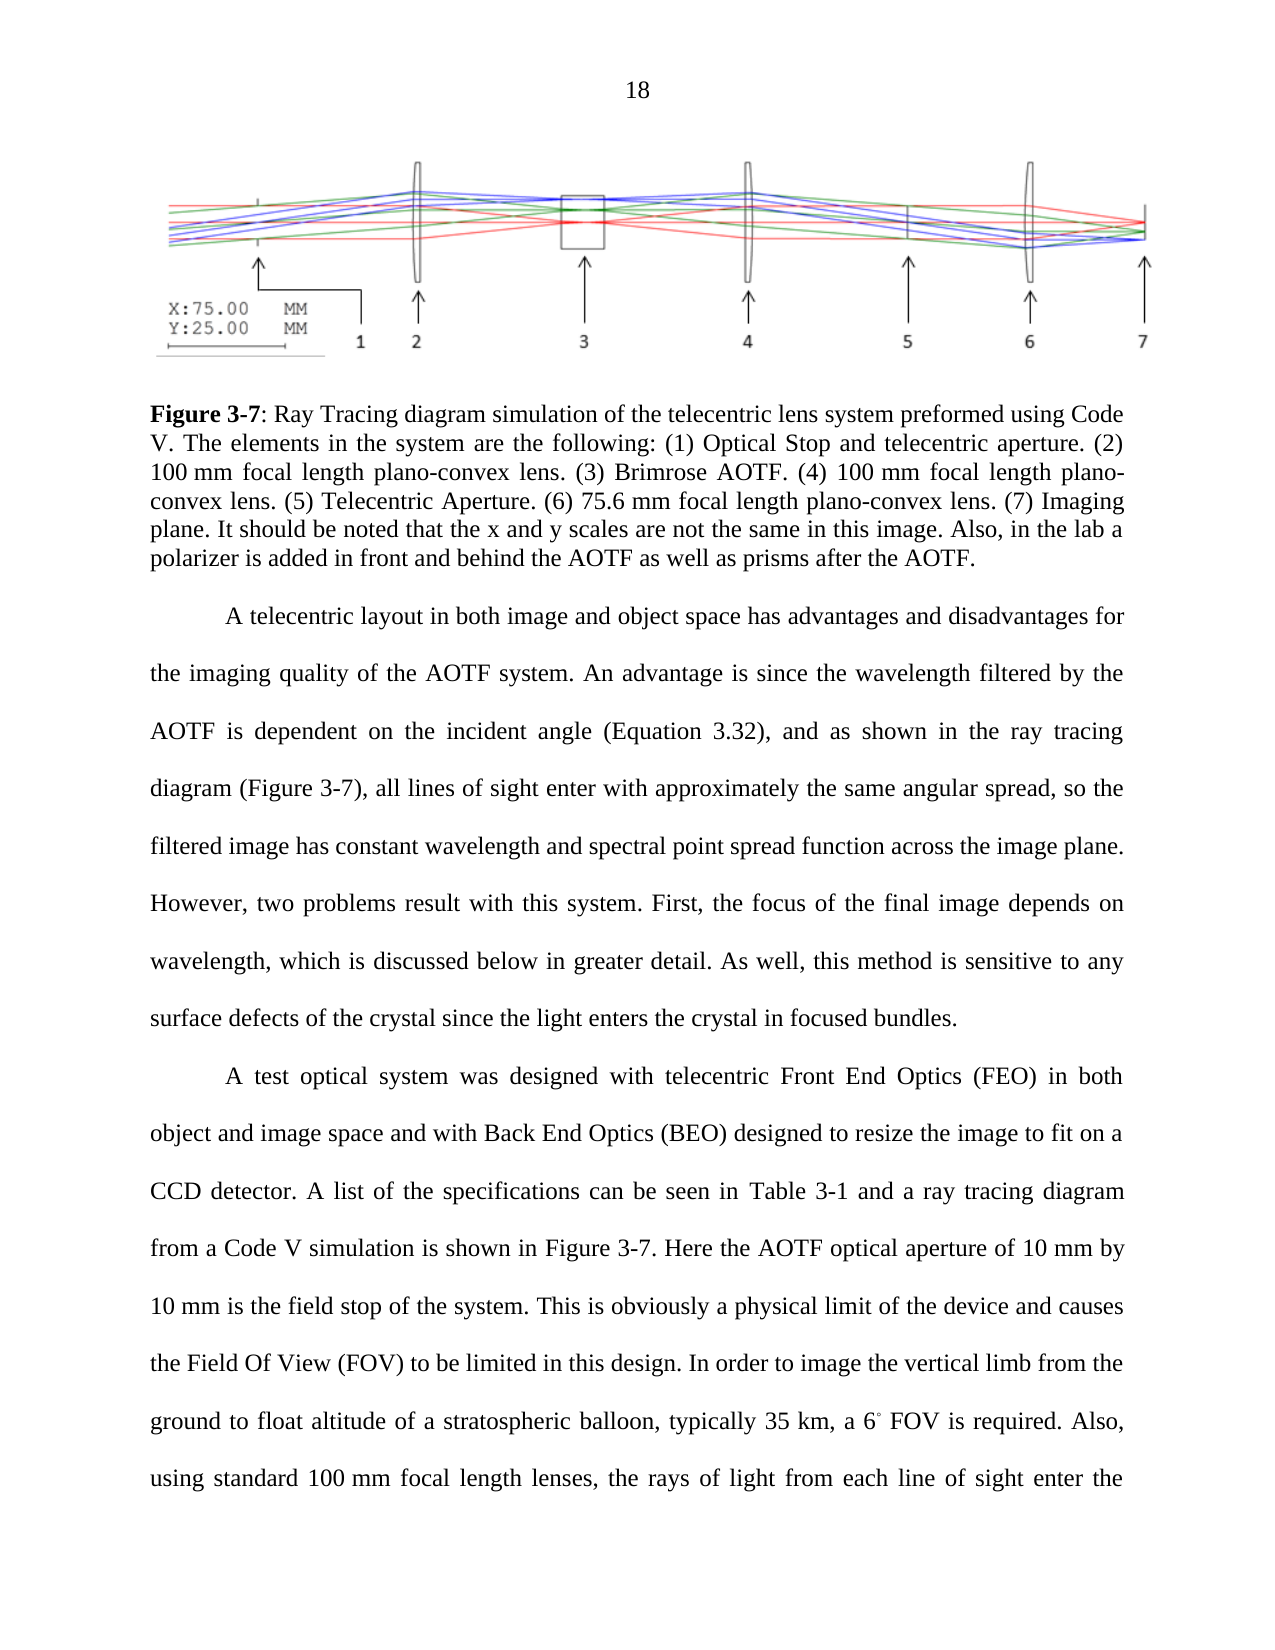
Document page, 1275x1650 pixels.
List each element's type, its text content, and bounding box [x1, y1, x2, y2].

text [150, 1061, 1125, 1492]
picture [150, 150, 1158, 371]
text A telecentric layout in both image and object space has advantages and disadvantages for the imaging quality of the AOTF system. An advantage is since the wavelength filtered by the AOTF is dependent on the incident angle (Equation 3.32), and as shown in the ray tracing diagram (Figure 3-7), all lines of sight enter with approximately the same angular spread, so the filtered image has constant wavelength and spectral point spread function across the image plane. However, two problems result with this system. First, the focus of the final image depends on wavelength, which is discussed below in greater detail. As well, this method is sensitive to any surface defects of the crystal since the light enters the crystal in focused bundles. [150, 601, 1125, 1032]
text Figure 3-7: Ray Tracing diagram simulation of the telecentric lens system preformed using Code V. The elements in the system are the following: (1) Optical Stop and telecentric aperture. (2) 100 mm focal length plano-convex lens. (3) Brimrose AOTF. (4) 100 mm focal length plano-convex lens. (5) Telecentric Aperture. (6) 75.6 mm focal length plano-convex lens. (7) Imaging plane. It should be noted that the x and y scales are not the same in this image. Also, in the lab a polarizer is added in front and behind the AOTF as well as prisms after the AOTF. [150, 399, 1125, 572]
